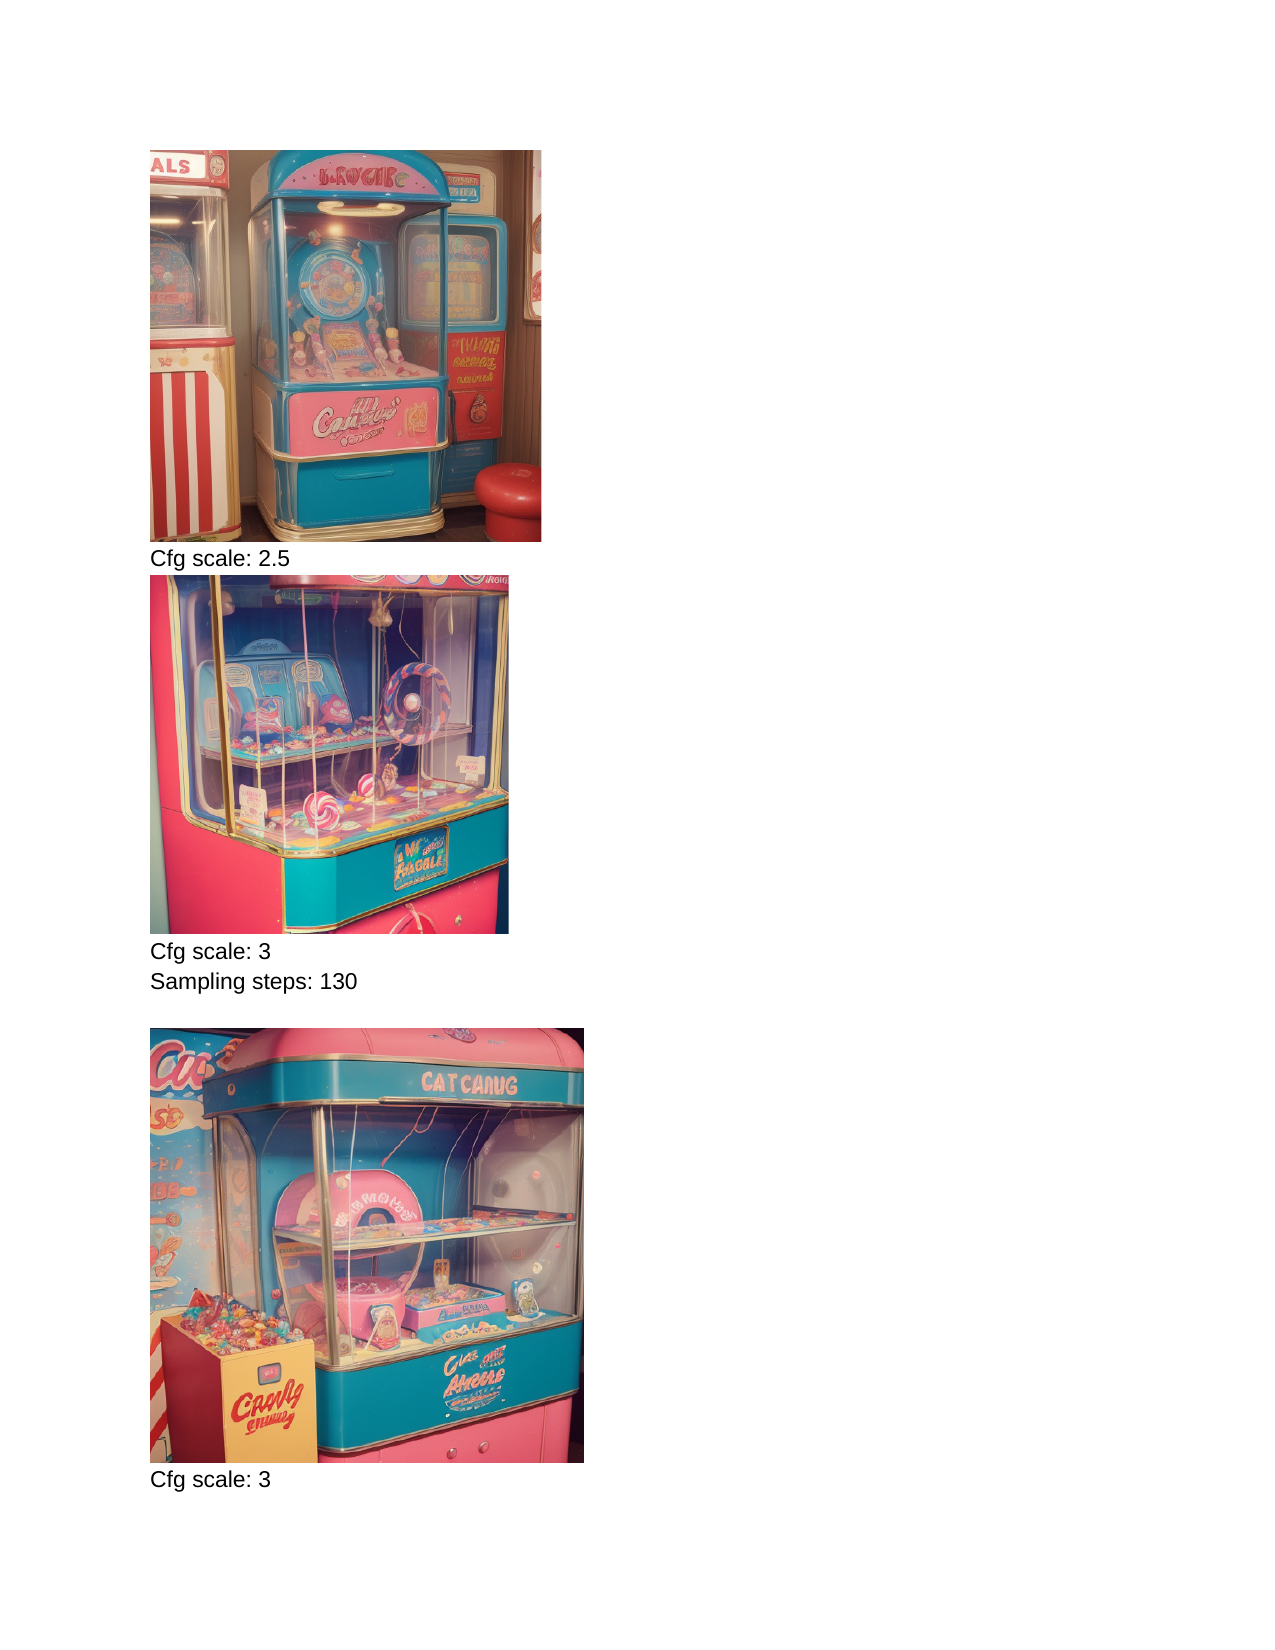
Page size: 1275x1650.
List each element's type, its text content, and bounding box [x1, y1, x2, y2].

picture [150, 575, 509, 934]
text Cfg scale: 2.5 [150, 545, 1125, 572]
picture [150, 150, 542, 542]
picture [150, 1028, 584, 1463]
text Cfg scale: 3 [150, 1466, 1125, 1493]
text Cfg scale: 3 [150, 938, 1125, 964]
text Sampling steps: 130 [150, 968, 1125, 994]
